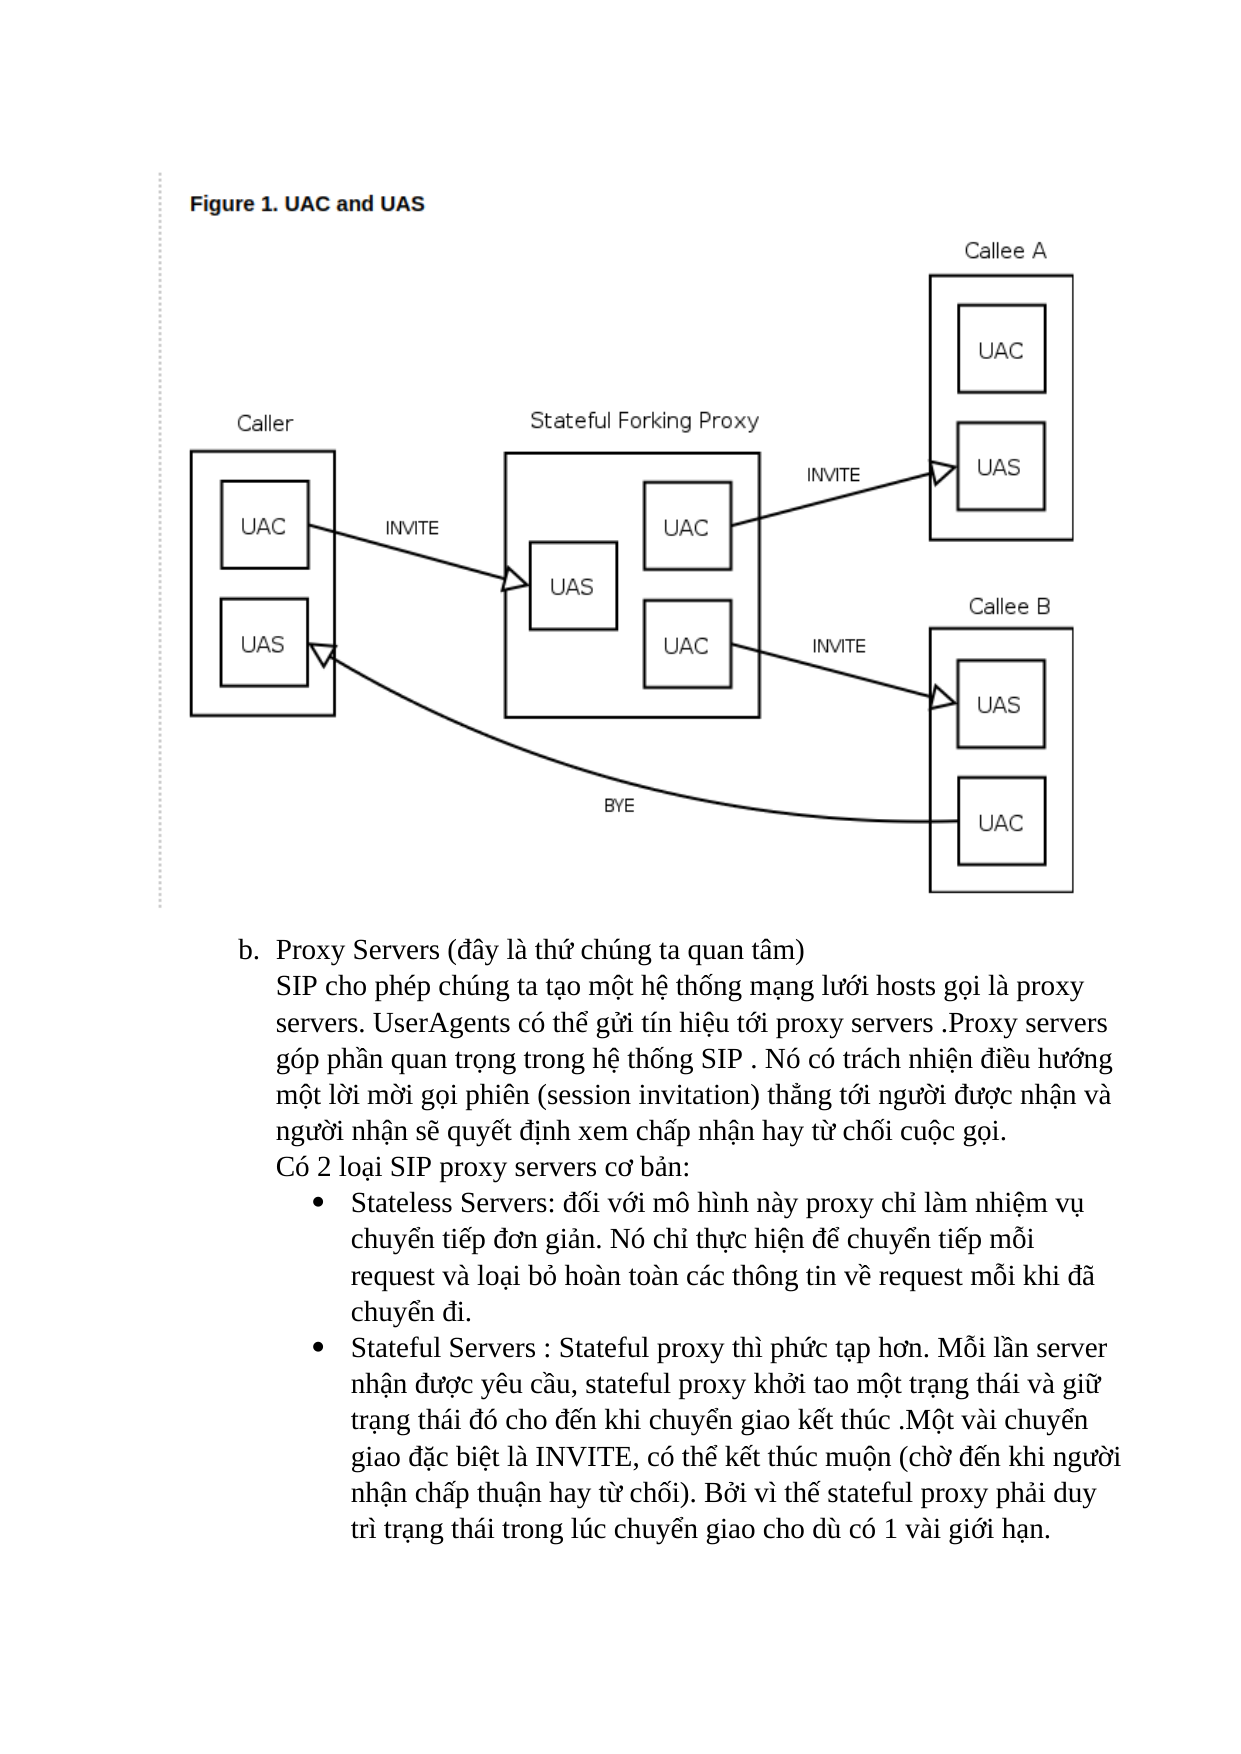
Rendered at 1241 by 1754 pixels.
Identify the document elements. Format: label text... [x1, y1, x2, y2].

list Có 2 loại SIP proxy servers cơ bản: [276, 1149, 1122, 1183]
list Proxy Servers (đây là thứ chúng ta quan tâm) [238, 911, 1122, 966]
list Stateless Servers: đối với mô hình này proxy chỉ làm nhiệm vụ chuyển tiếp đơn giản. Nó chỉ thực hiện để chuyển tiếp mỗi request và loại bỏ hoàn toàn các thông tin về request mỗi khi đã chuyển đi. [313, 1185, 1122, 1327]
list Stateful Servers : Stateful proxy thì phức tạp hơn. Mỗi lần server nhận được yêu cầu, stateful proxy khởi tao một trạng thái và giữ trạng thái đó cho đến khi chuyển giao kết thúc .Một vài chuyển giao đặc biệt là INVITE, có thể kết thúc muộn (chờ đến khi người nhận chấp thuận hay từ chối). Bởi vì thế stateful proxy phải duy trì trạng thái trong lúc chuyển giao cho dù có 1 vài giới hạn. [313, 1330, 1122, 1544]
list SIP cho phép chúng ta tạo một hệ thống mạng lưới hosts gọi là proxy servers. UserAgents có thể gửi tín hiệu tới proxy servers .Proxy servers góp phần quan trọng trong hệ thống SIP . Nó có trách nhiện điều hướng một lời mời gọi phiên (session invitation) thẳng tới người được nhận và người nhận sẽ quyết định xem chấp nhận hay từ chối cuộc gọi. [276, 968, 1122, 1147]
picture [156, 170, 1122, 911]
